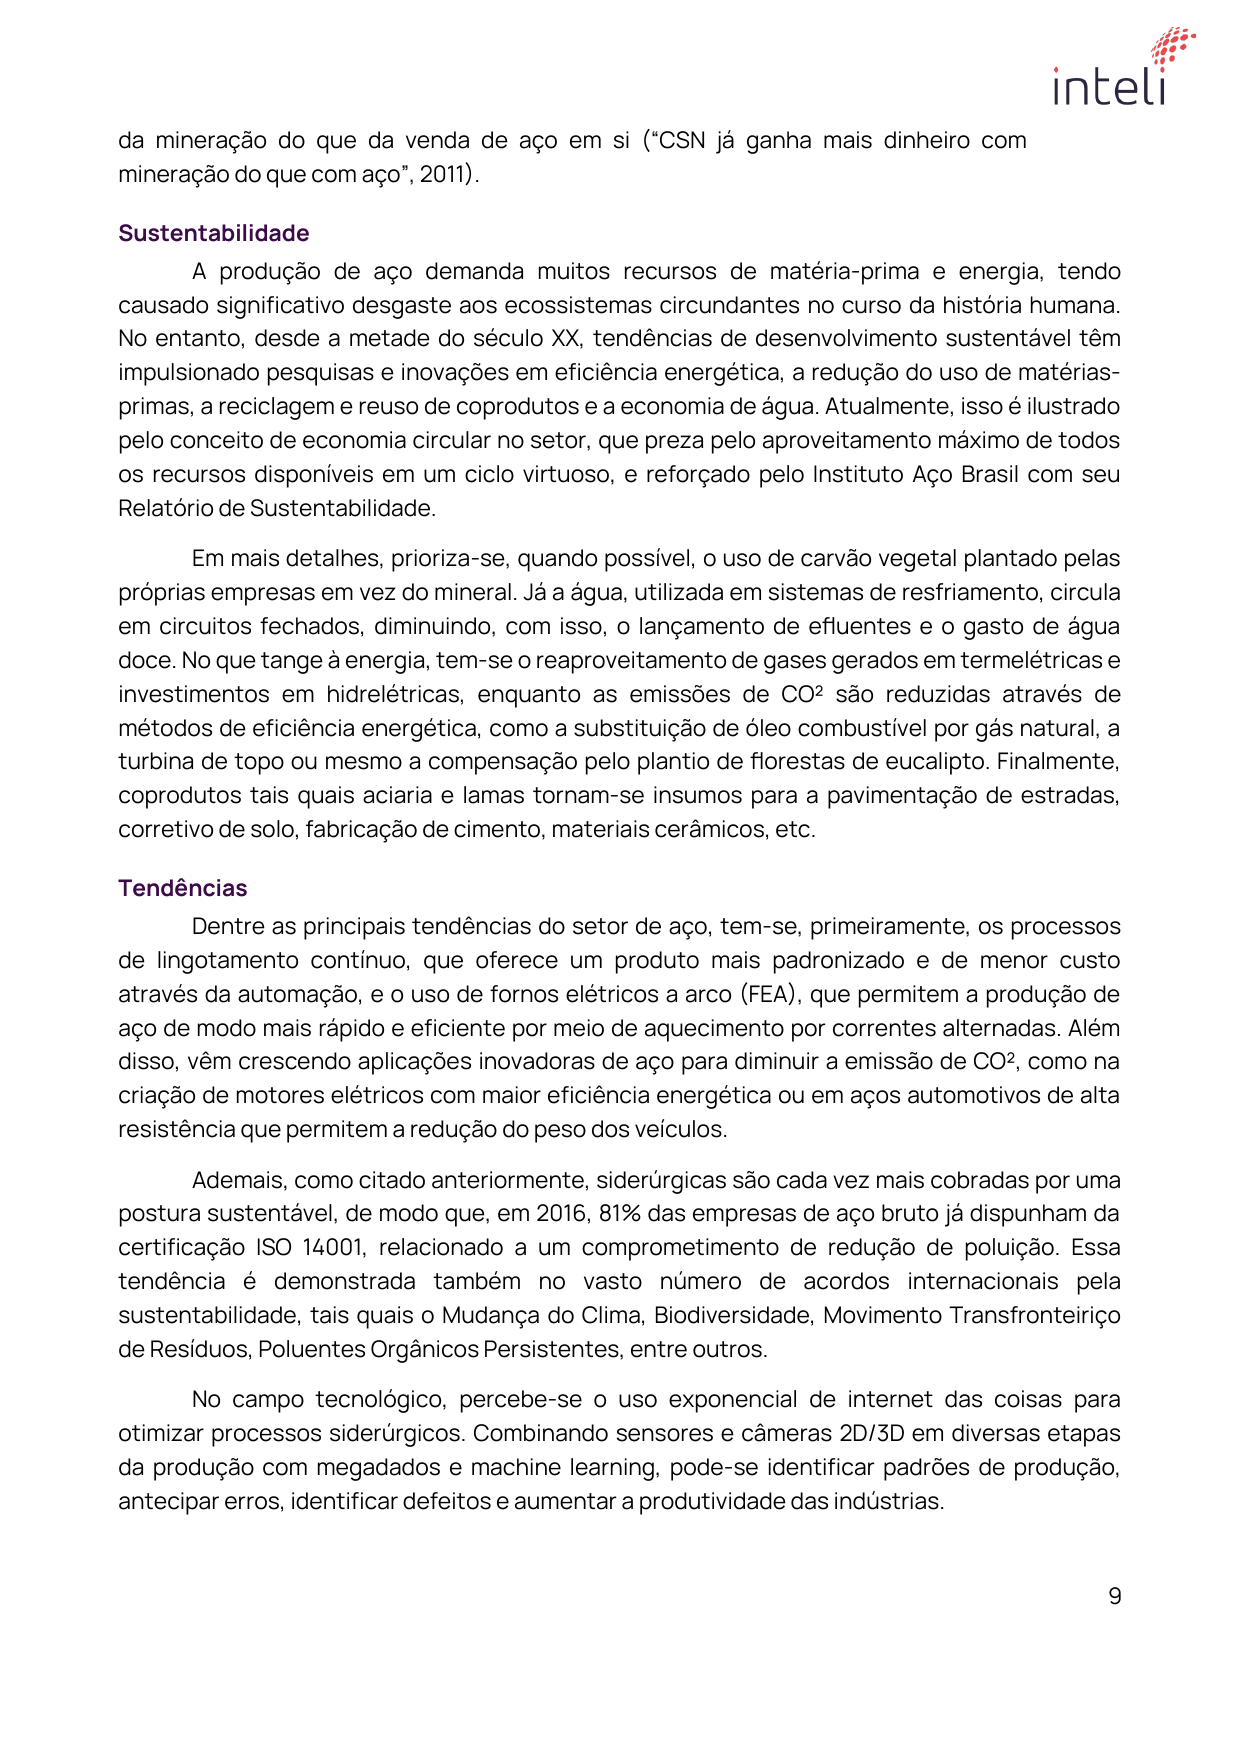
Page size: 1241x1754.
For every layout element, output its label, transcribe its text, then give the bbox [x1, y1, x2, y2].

text Em mais detalhes, prioriza-se, quando possível, o uso de carvão vegetal plantado pelas próprias empresas em vez do mineral. Já a água, utilizada em sistemas de resfriamento, circula em circuitos fechados, diminuindo, com isso, o lançamento de efluentes e o gasto de água doce. No que tange à energia, tem-se o reaproveitamento de gases gerados em termelétricas e investimentos em hidrelétricas, enquanto as emissões de CO² são reduzidas através de métodos de eficiência energética, como a substituição de óleo combustível por gás natural, a turbina de topo ou mesmo a compensação pelo plantio de florestas de eucalipto. Finalmente, coprodutos tais quais aciaria e lamas tornam-se insumos para a pavimentação de estradas, corretivo de solo, fabricação de cimento, materiais cerâmicos, etc. [118, 542, 1122, 844]
text A produção de aço demanda muitos recursos de matéria-prima e energia, tendo causado significativo desgaste aos ecossistemas circundantes no curso da história humana. No entanto, desde a metade do século XX, tendências de desenvolvimento sustentável têm impulsionado pesquisas e inovações em eficiência energética, a redução do uso de matérias-primas, a reciclagem e reuso de coprodutos e a economia de água. Atualmente, isso é ilustrado pelo conceito de economia circular no setor, que preza pelo aproveitamento máximo de todos os recursos disponíveis em um ciclo virtuoso, e reforçado pelo Instituto Aço Brasil com seu Relatório de Sustentabilidade. [118, 255, 1122, 523]
text No campo tecnológico, percebe-se o uso exponencial de internet das coisas para otimizar processos siderúrgicos. Combinando sensores e câmeras 2D/3D em diversas etapas da produção com megadados e machine learning, pode-se identificar padrões de produção, antecipar erros, identificar defeitos e aumentar a produtividade das indústrias. [118, 1383, 1122, 1516]
subtitle Sustentabilidade [118, 217, 1122, 248]
picture [1054, 27, 1197, 105]
subtitle Tendências [118, 872, 1122, 903]
text Dentre as principais tendências do setor de aço, tem-se, primeiramente, os processos de lingotamento contínuo, que oferece um produto mais padronizado e de menor custo através da automação, e o uso de fornos elétricos a arco (FEA), que permitem a produção de aço de modo mais rápido e eficiente por meio de aquecimento por correntes alternadas. Além disso, vêm crescendo aplicações inovadoras de aço para diminuir a emissão de CO², como na criação de motores elétricos com maior eficiência energética ou em aços automotivos de alta resistência que permitem a redução do peso dos veículos. [118, 910, 1122, 1144]
text Ademais, como citado anteriormente, siderúrgicas são cada vez mais cobradas por uma postura sustentável, de modo que, em 2016, 81% das empresas de aço bruto já dispunham da certificação ISO 14001, relacionado a um comprometimento de redução de poluição. Essa tendência é demonstrada também no vasto número de acordos internacionais pela sustentabilidade, tais quais o Mudança do Clima, Biodiversidade, Movimento Transfronteiriço de Resíduos, Poluentes Orgânicos Persistentes, entre outros. [118, 1163, 1122, 1364]
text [118, 124, 1122, 189]
